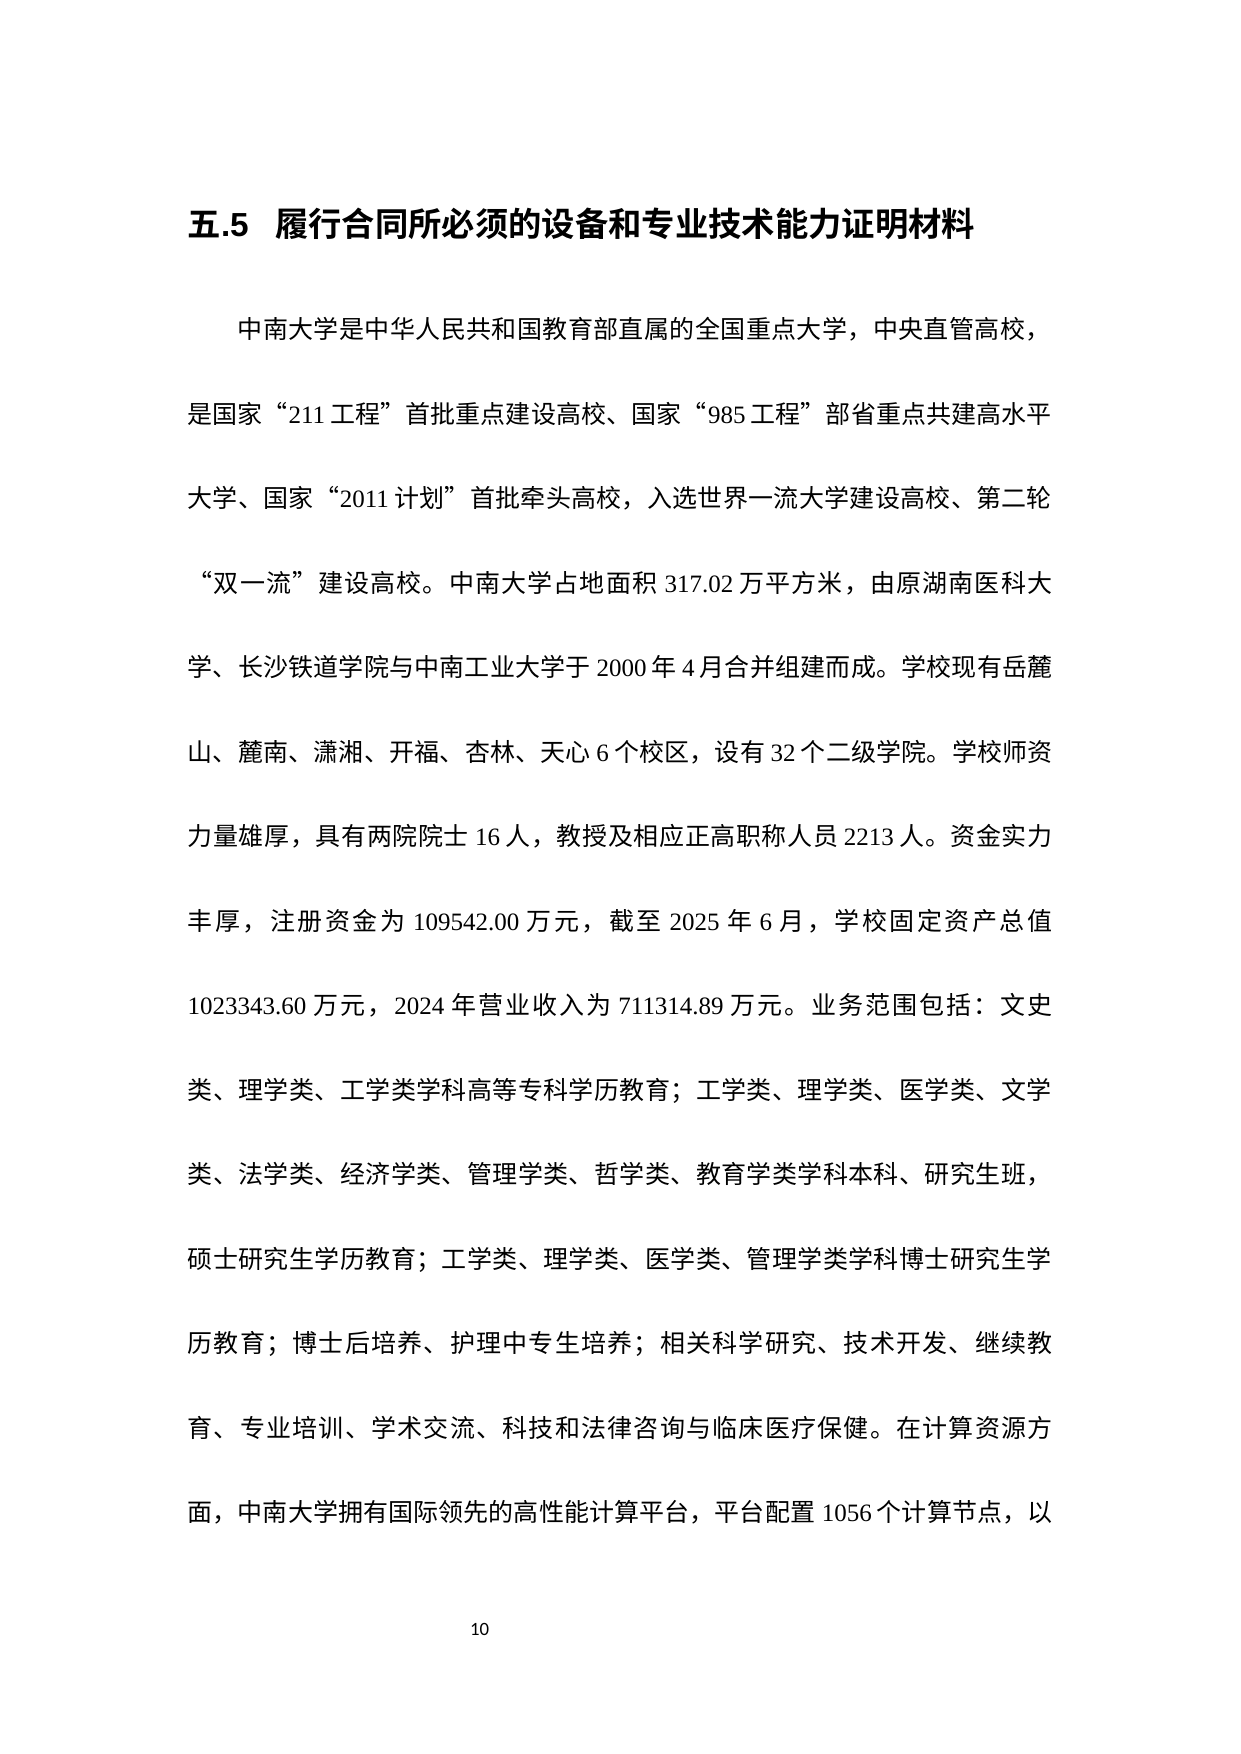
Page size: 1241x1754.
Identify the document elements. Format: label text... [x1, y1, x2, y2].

subtitle 履行合同所必须的设备和专业技术能力证明材料 [187, 189, 1053, 254]
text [187, 296, 1053, 1543]
